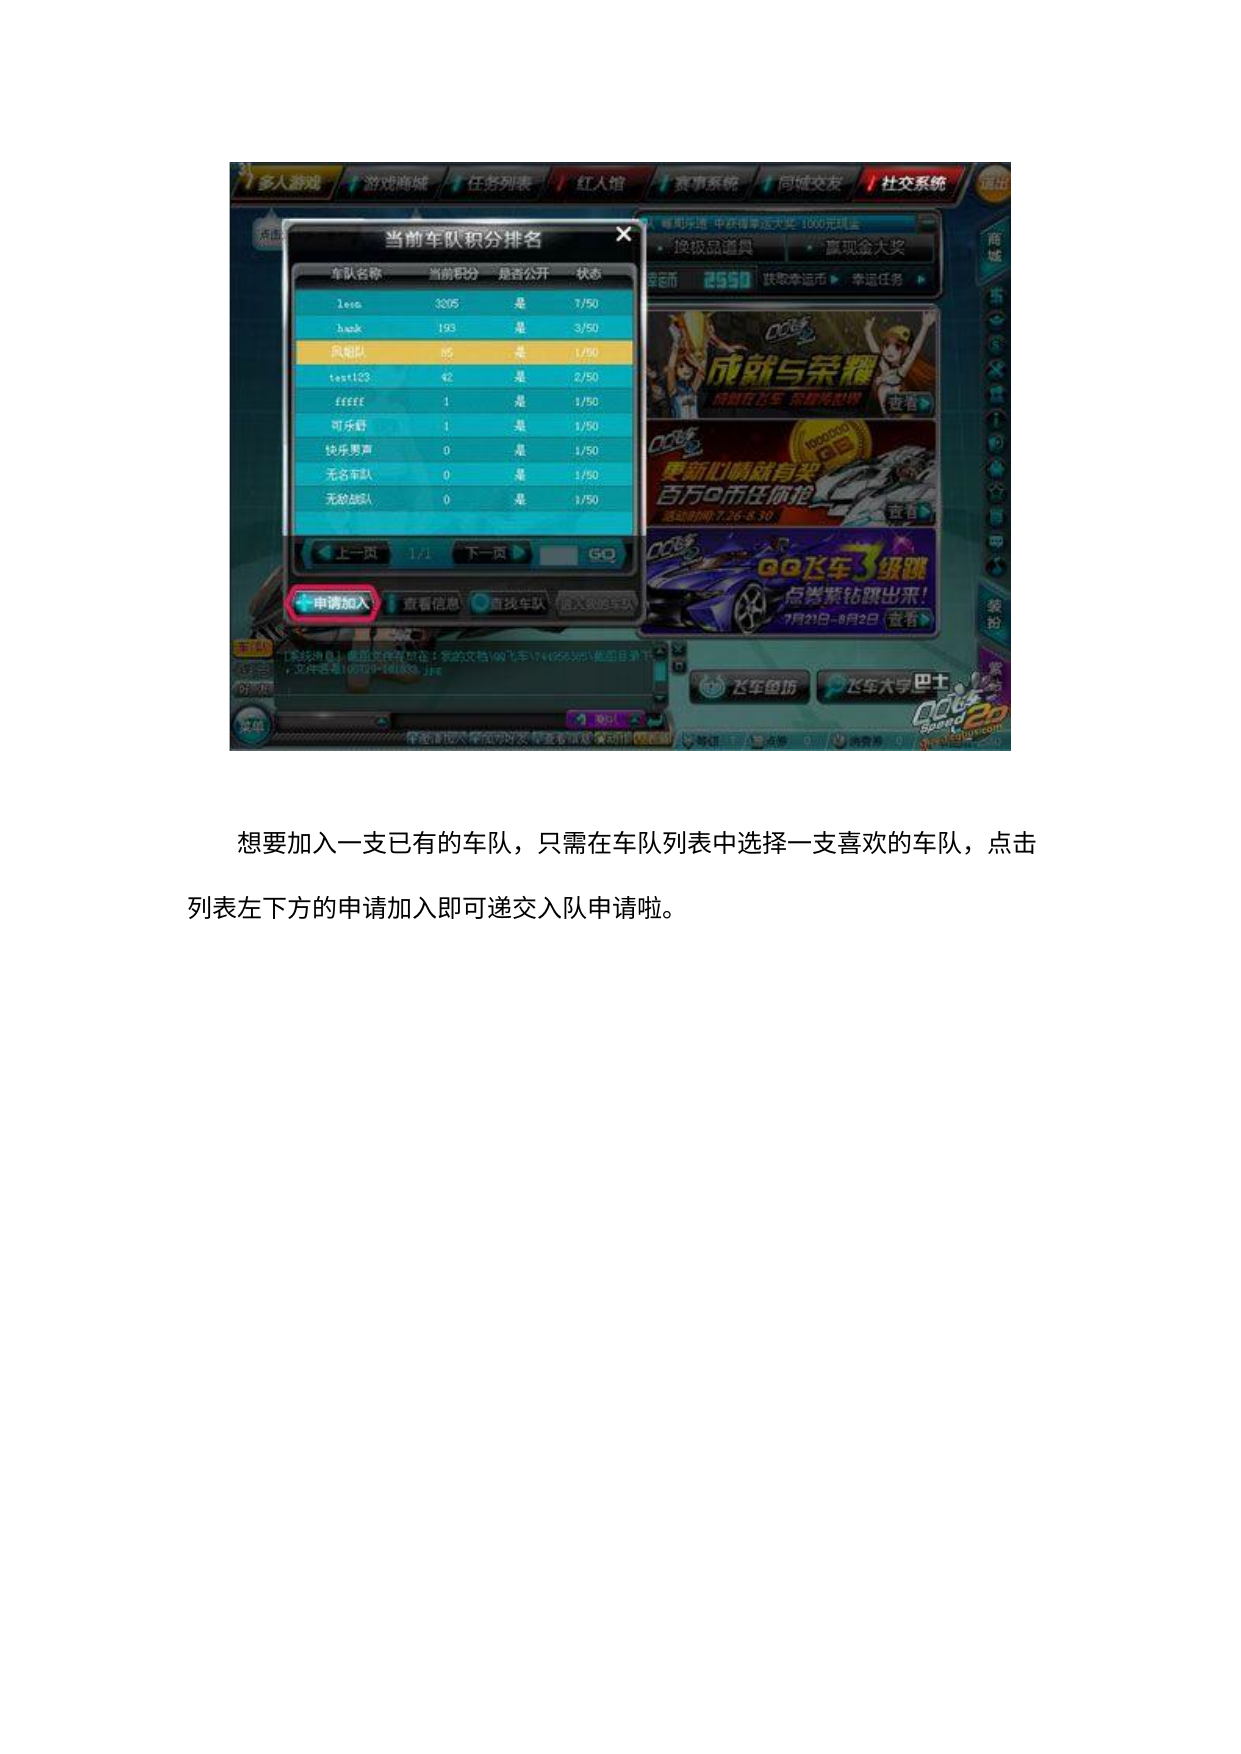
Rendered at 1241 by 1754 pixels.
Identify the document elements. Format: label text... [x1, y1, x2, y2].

text 想要加入一支已有的车队，只需在车队列表中选择一支喜欢的车队，点击列表左下方的申请加入即可递交入队申请啦。 [187, 809, 1053, 939]
picture [229, 162, 1011, 751]
